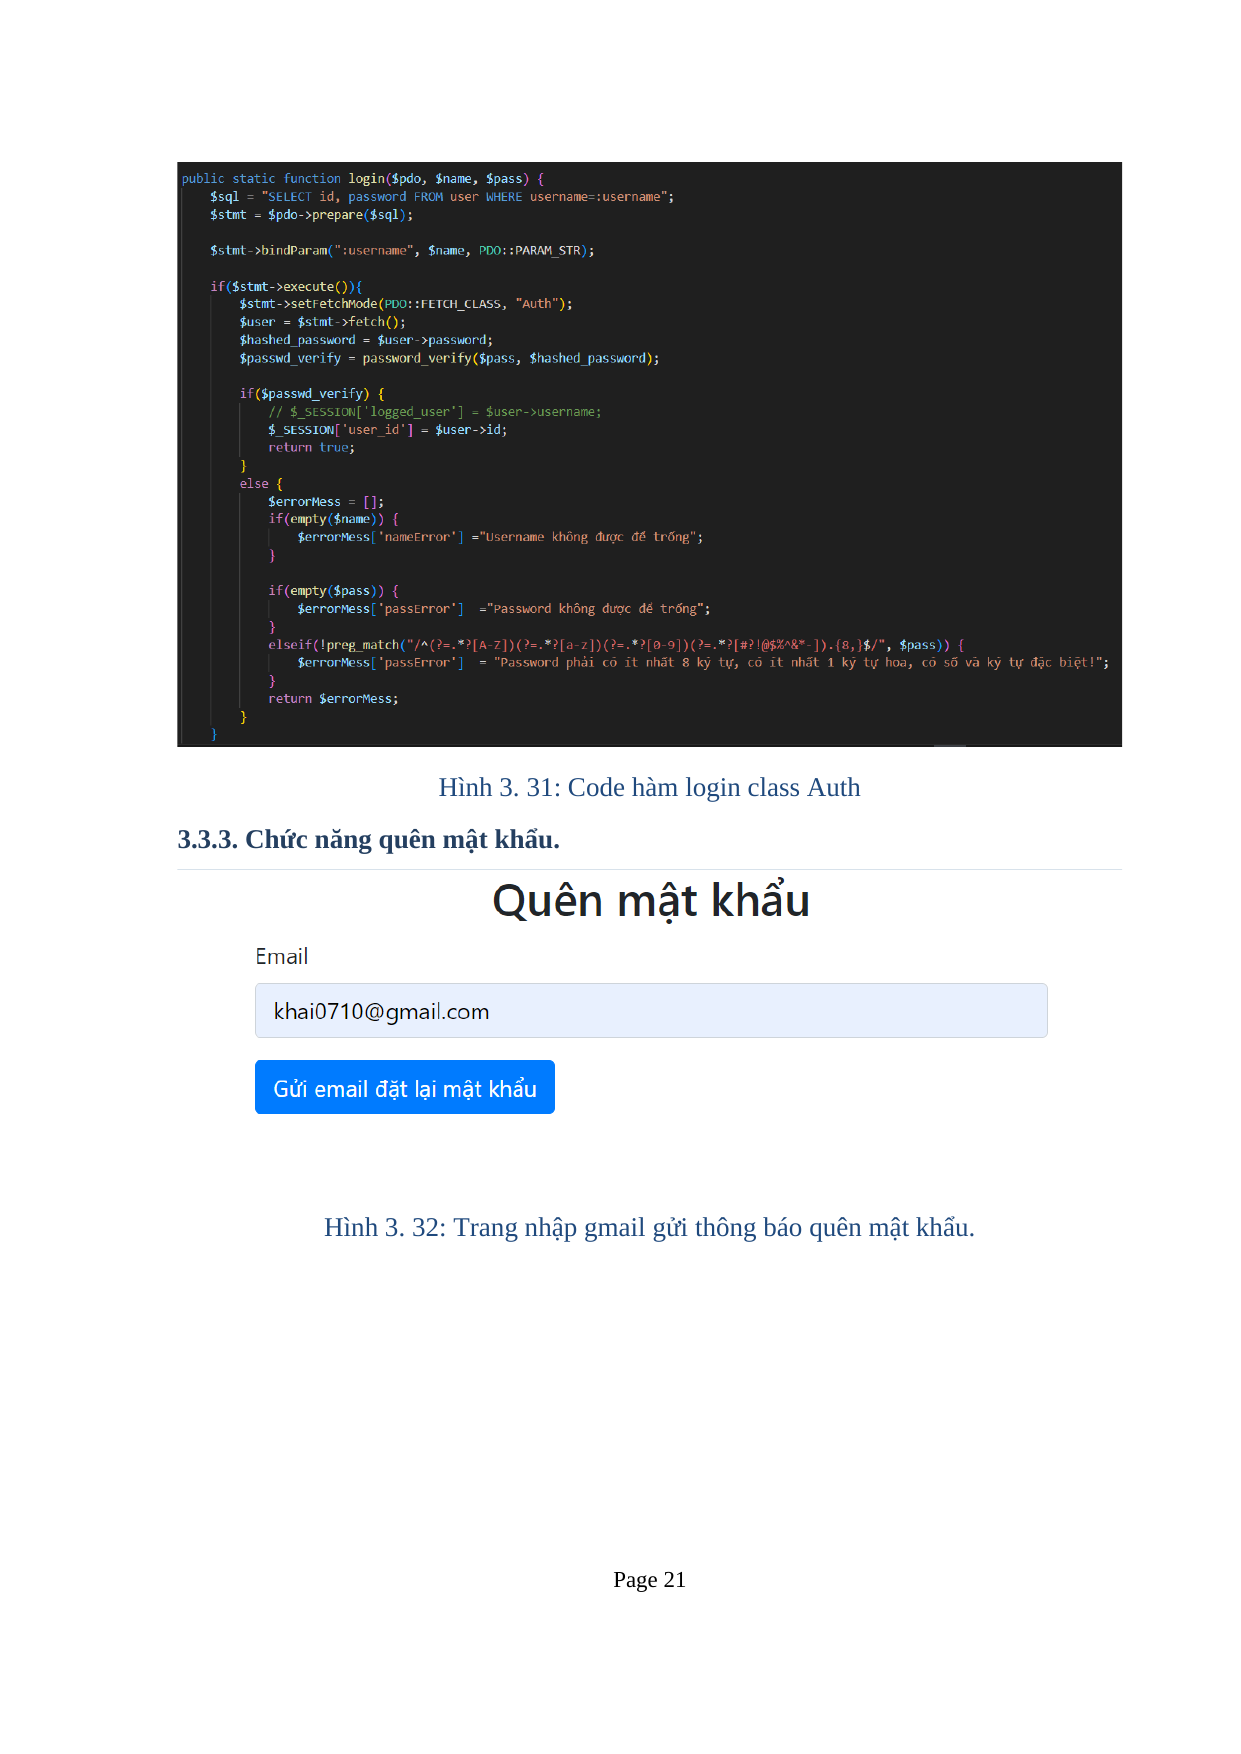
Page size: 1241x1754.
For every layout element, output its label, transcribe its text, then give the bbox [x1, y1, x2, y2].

text Hình 3. 31: Code hàm login class Auth [177, 771, 1122, 802]
text Hình 3. 32: Trang nhập gmail gửi thông báo quên mật khẩu. [177, 1211, 1122, 1242]
picture [177, 869, 1123, 1187]
subtitle 3.3.3. Chức năng quên mật khẩu. [177, 823, 1122, 854]
picture [177, 162, 1123, 747]
